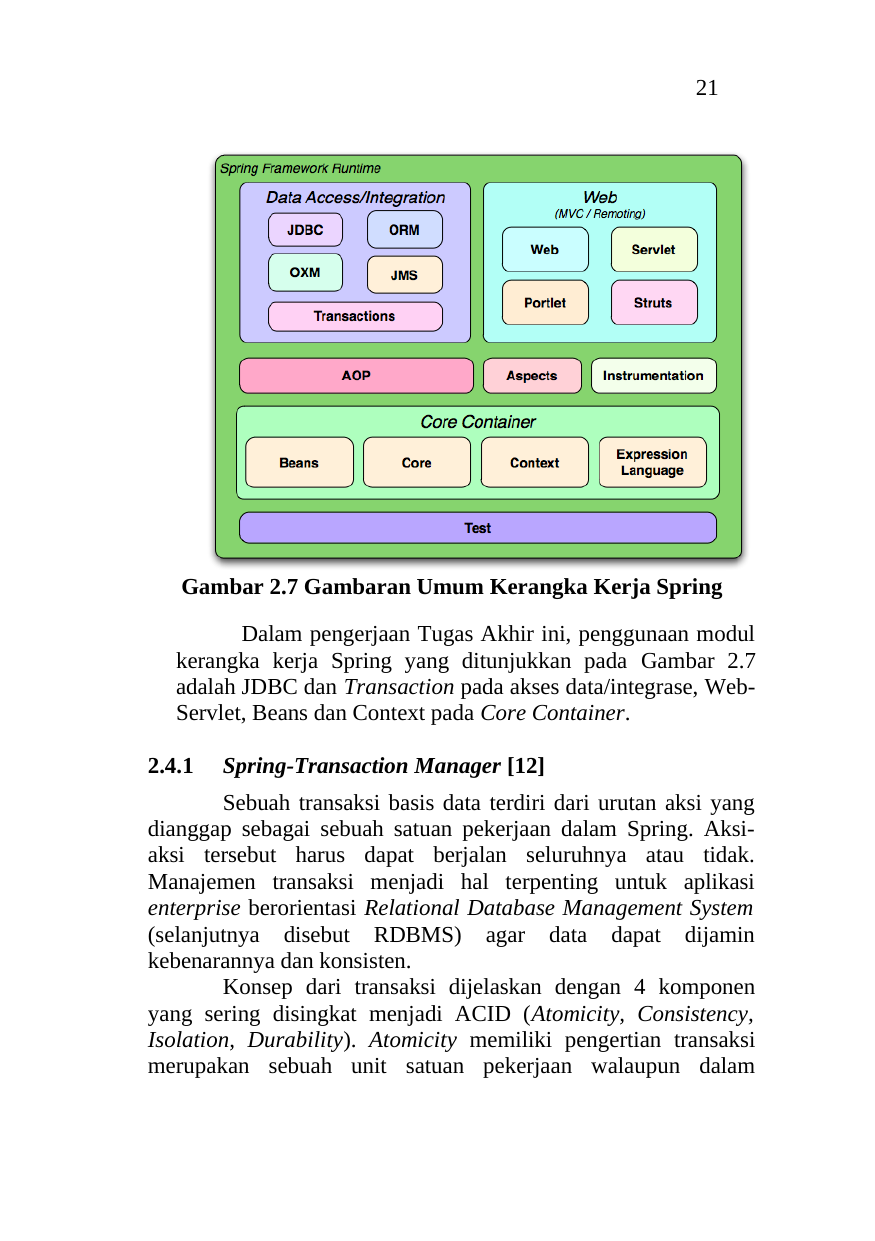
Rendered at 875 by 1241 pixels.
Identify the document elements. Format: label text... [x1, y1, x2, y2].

text Sebuah transaksi basis data terdiri dari urutan aksi yang dianggap sebagai sebuah satuan pekerjaan dalam Spring. Aksi-aksi tersebut harus dapat berjalan seluruhnya atau tidak. Manajemen transaksi menjadi hal terpenting untuk aplikasi enterprise berorientasi Relational Database Management System (selanjutnya disebut RDBMS) agar data dapat dijamin kebenarannya dan konsisten. [148, 789, 756, 973]
subtitle Spring-Transaction Manager [148, 752, 756, 778]
text Dalam pengerjaan Tugas Akhir ini, penggunaan modul kerangka kerja Spring yang ditunjukkan pada Gambar 2.7 adalah JDBC dan Transaction pada akses data/integrase, Web-Servlet, Beans dan Context pada Core Container. [176, 620, 756, 726]
text Gambar 2.7 Gambaran Umum Kerangka Kerja Spring [148, 573, 756, 599]
picture [203, 147, 755, 574]
